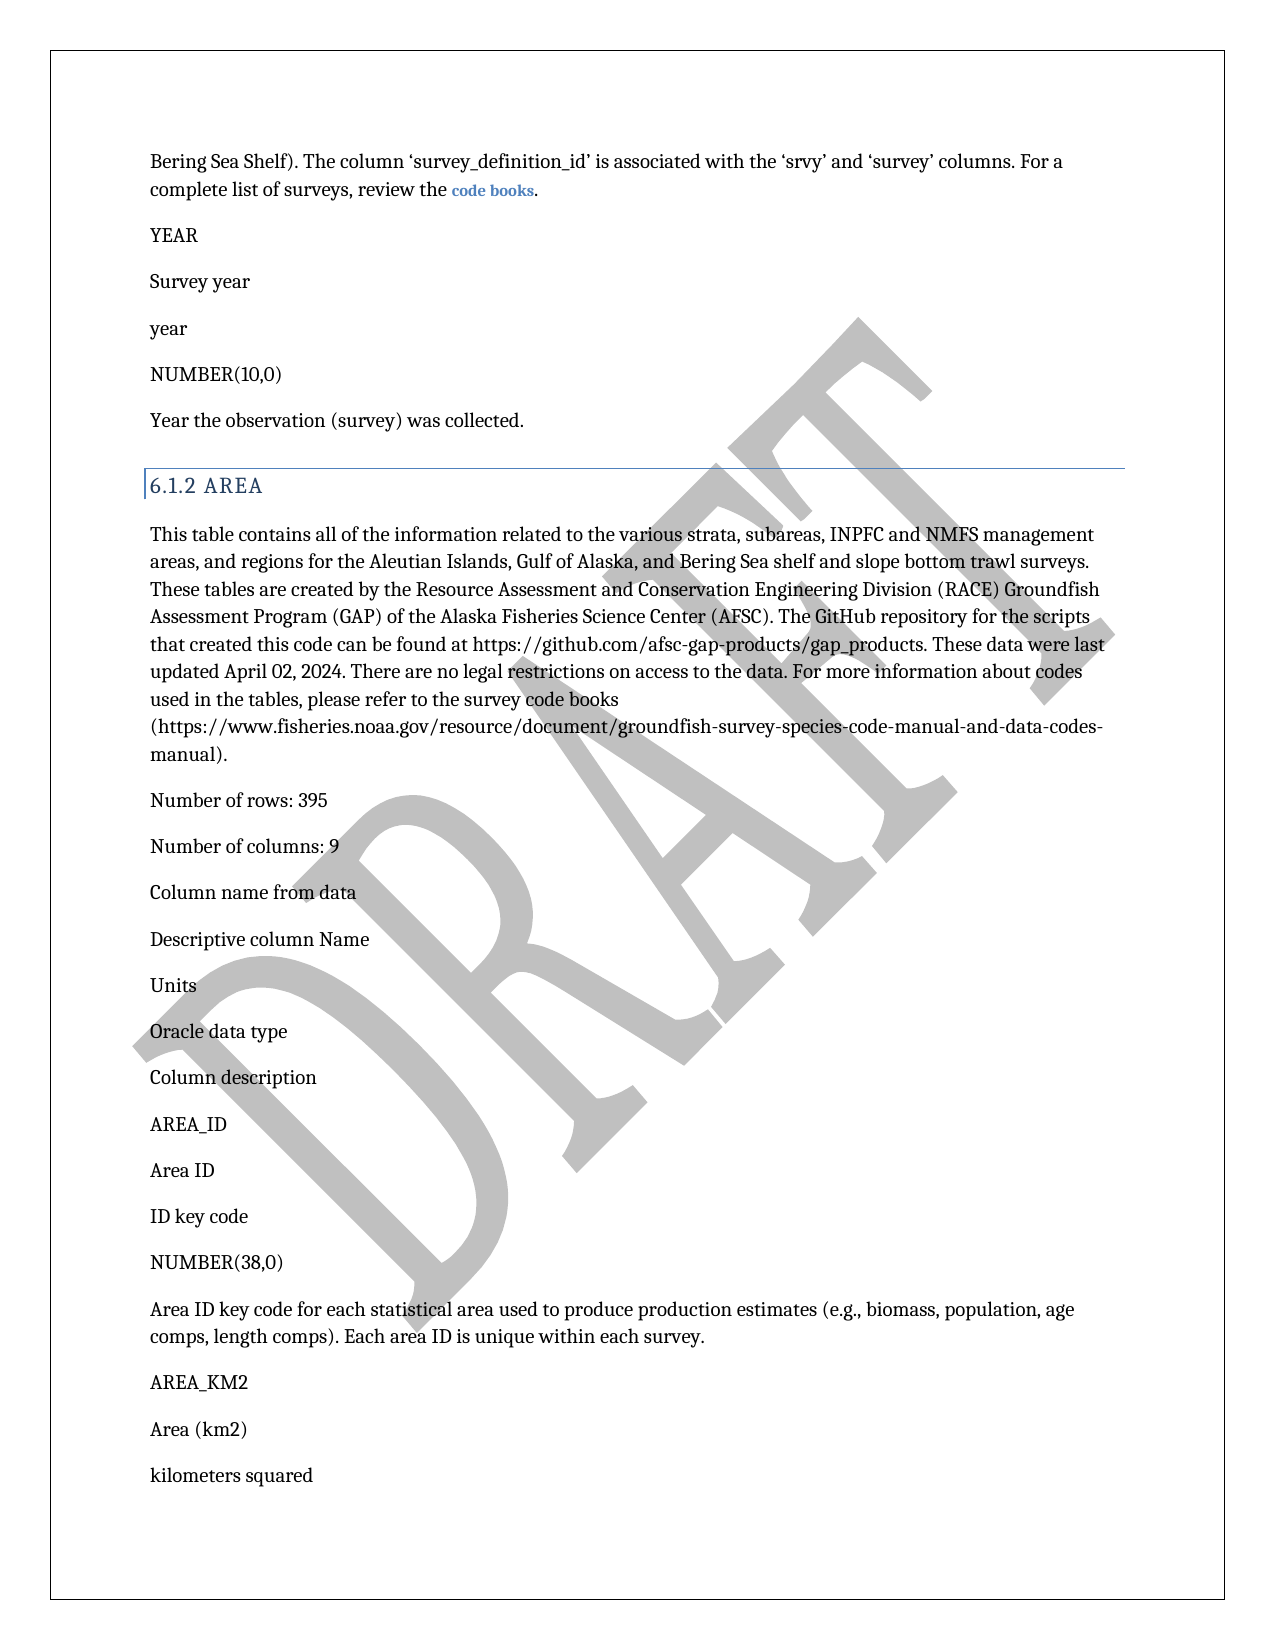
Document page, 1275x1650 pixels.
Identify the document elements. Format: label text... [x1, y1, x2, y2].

text AREA_ID [150, 1112, 1125, 1136]
text Units [150, 973, 1125, 997]
text Oracle data type [150, 1020, 1125, 1044]
text AREA_KM2 [150, 1371, 1125, 1395]
subtitle 6.1.2 AREA [146, 469, 1125, 499]
text kilometers squared [150, 1463, 1125, 1487]
text Number of rows: 395 [150, 788, 1125, 812]
text Number of columns: 9 [150, 835, 1125, 859]
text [150, 150, 1125, 201]
text Area ID [150, 1158, 1125, 1182]
text Column name from data [150, 881, 1125, 905]
text Descriptive column Name [150, 927, 1125, 951]
text Area ID key code for each statistical area used to produce production estimates (e.g., biomass, population, age comps, length comps). Each area ID is unique within each survey. [150, 1297, 1125, 1349]
text This table contains all of the information related to the various strata, subareas, INPFC and NMFS management areas, and regions for the Aleutian Islands, Gulf of Alaska, and Bering Sea shelf and slope bottom trawl surveys. These tables are created by the Resource Assessment and Conservation Engineering Division (RACE) Groundfish Assessment Program (GAP) of the Alaska Fisheries Science Center (AFSC). The GitHub repository for the scripts that created this code can be found at https://github.com/afsc-gap-products/gap_products. These data were last updated April 02, 2024. There are no legal restrictions on access to the data. For more information about codes used in the tables, please refer to the survey code books (https://www.fisheries.noaa.gov/resource/document/groundfish-survey-species-code-manual-and-data-codes-manual). [150, 522, 1125, 766]
text Area (km2) [150, 1417, 1125, 1441]
text Survey year [150, 270, 1125, 294]
text YEAR [150, 224, 1125, 248]
text NUMBER(38,0) [150, 1251, 1125, 1275]
text Column description [150, 1066, 1125, 1090]
text Year the observation (survey) was collected. [150, 409, 1125, 433]
text ID key code [150, 1205, 1125, 1229]
text NUMBER(10,0) [150, 362, 1125, 386]
text year [150, 316, 1125, 340]
